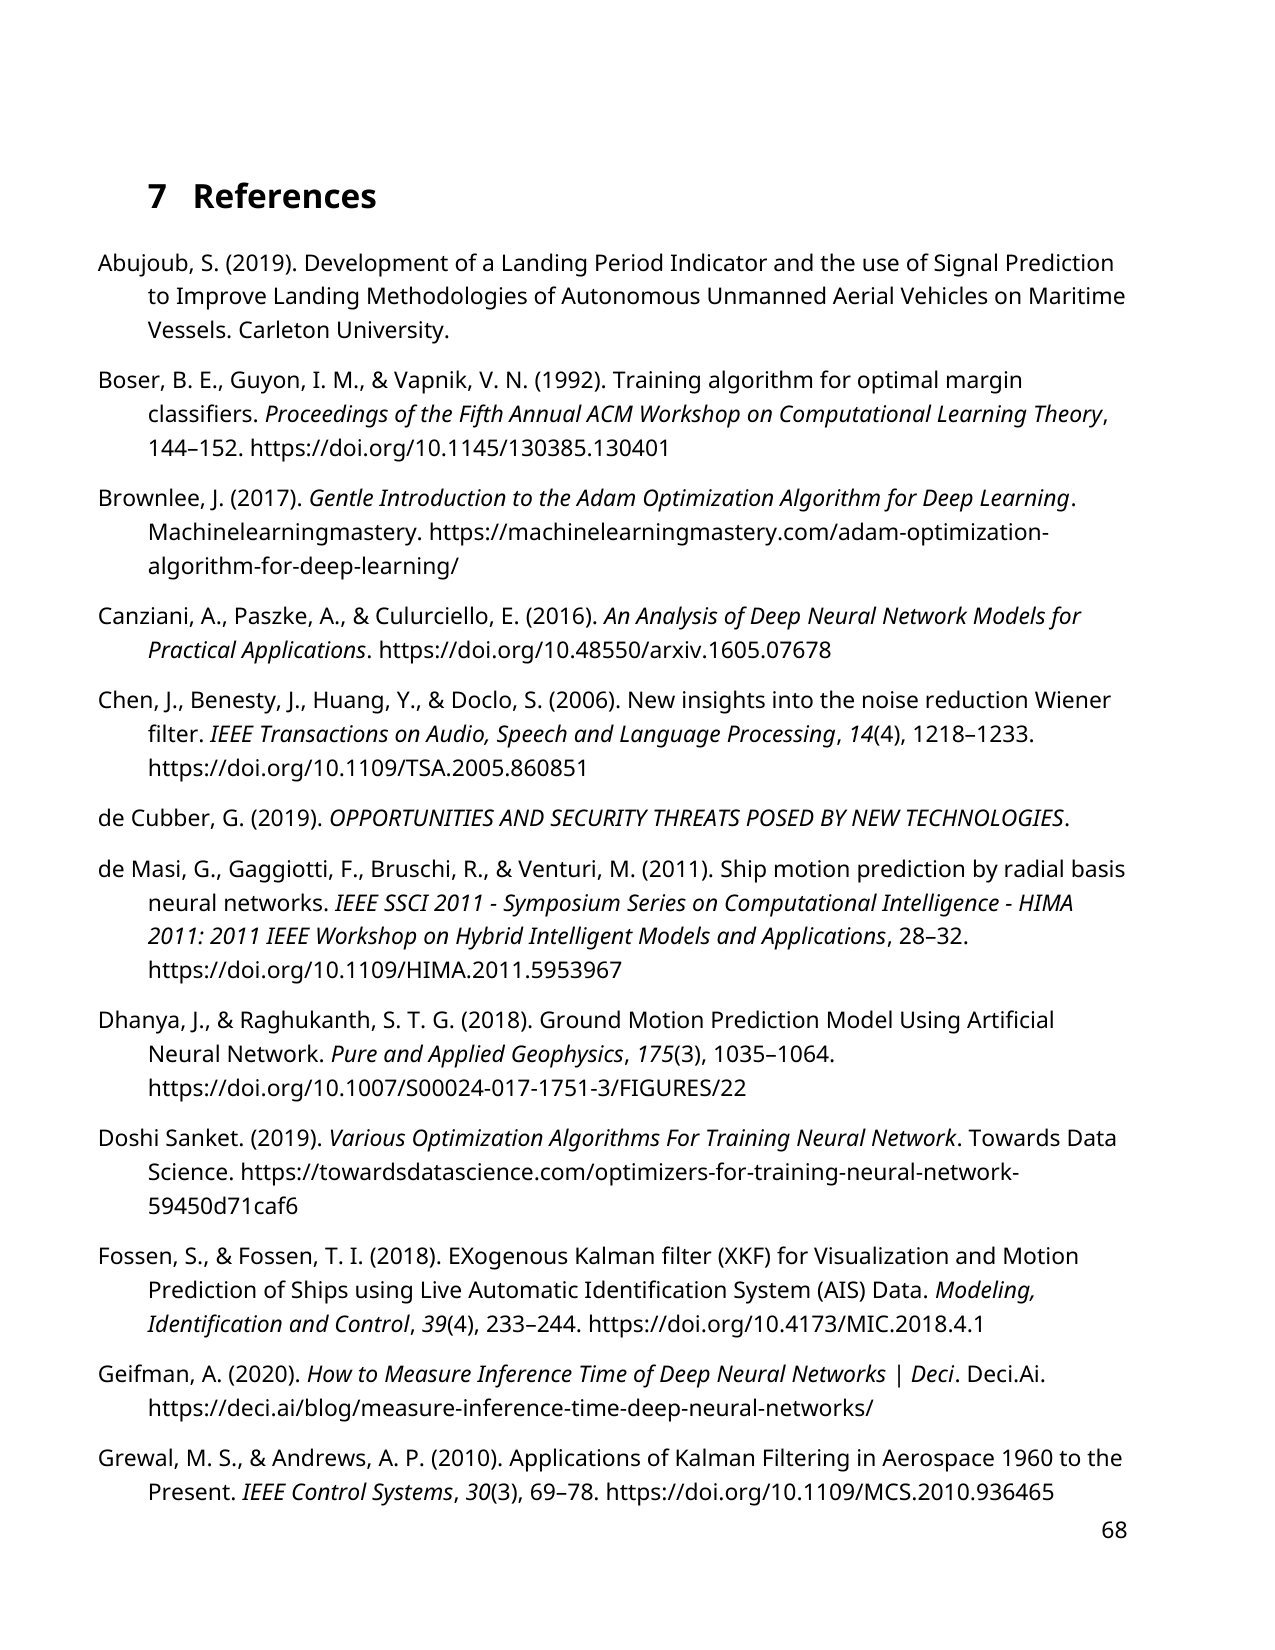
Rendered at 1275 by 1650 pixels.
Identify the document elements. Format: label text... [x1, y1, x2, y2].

subtitle References [148, 173, 1127, 218]
